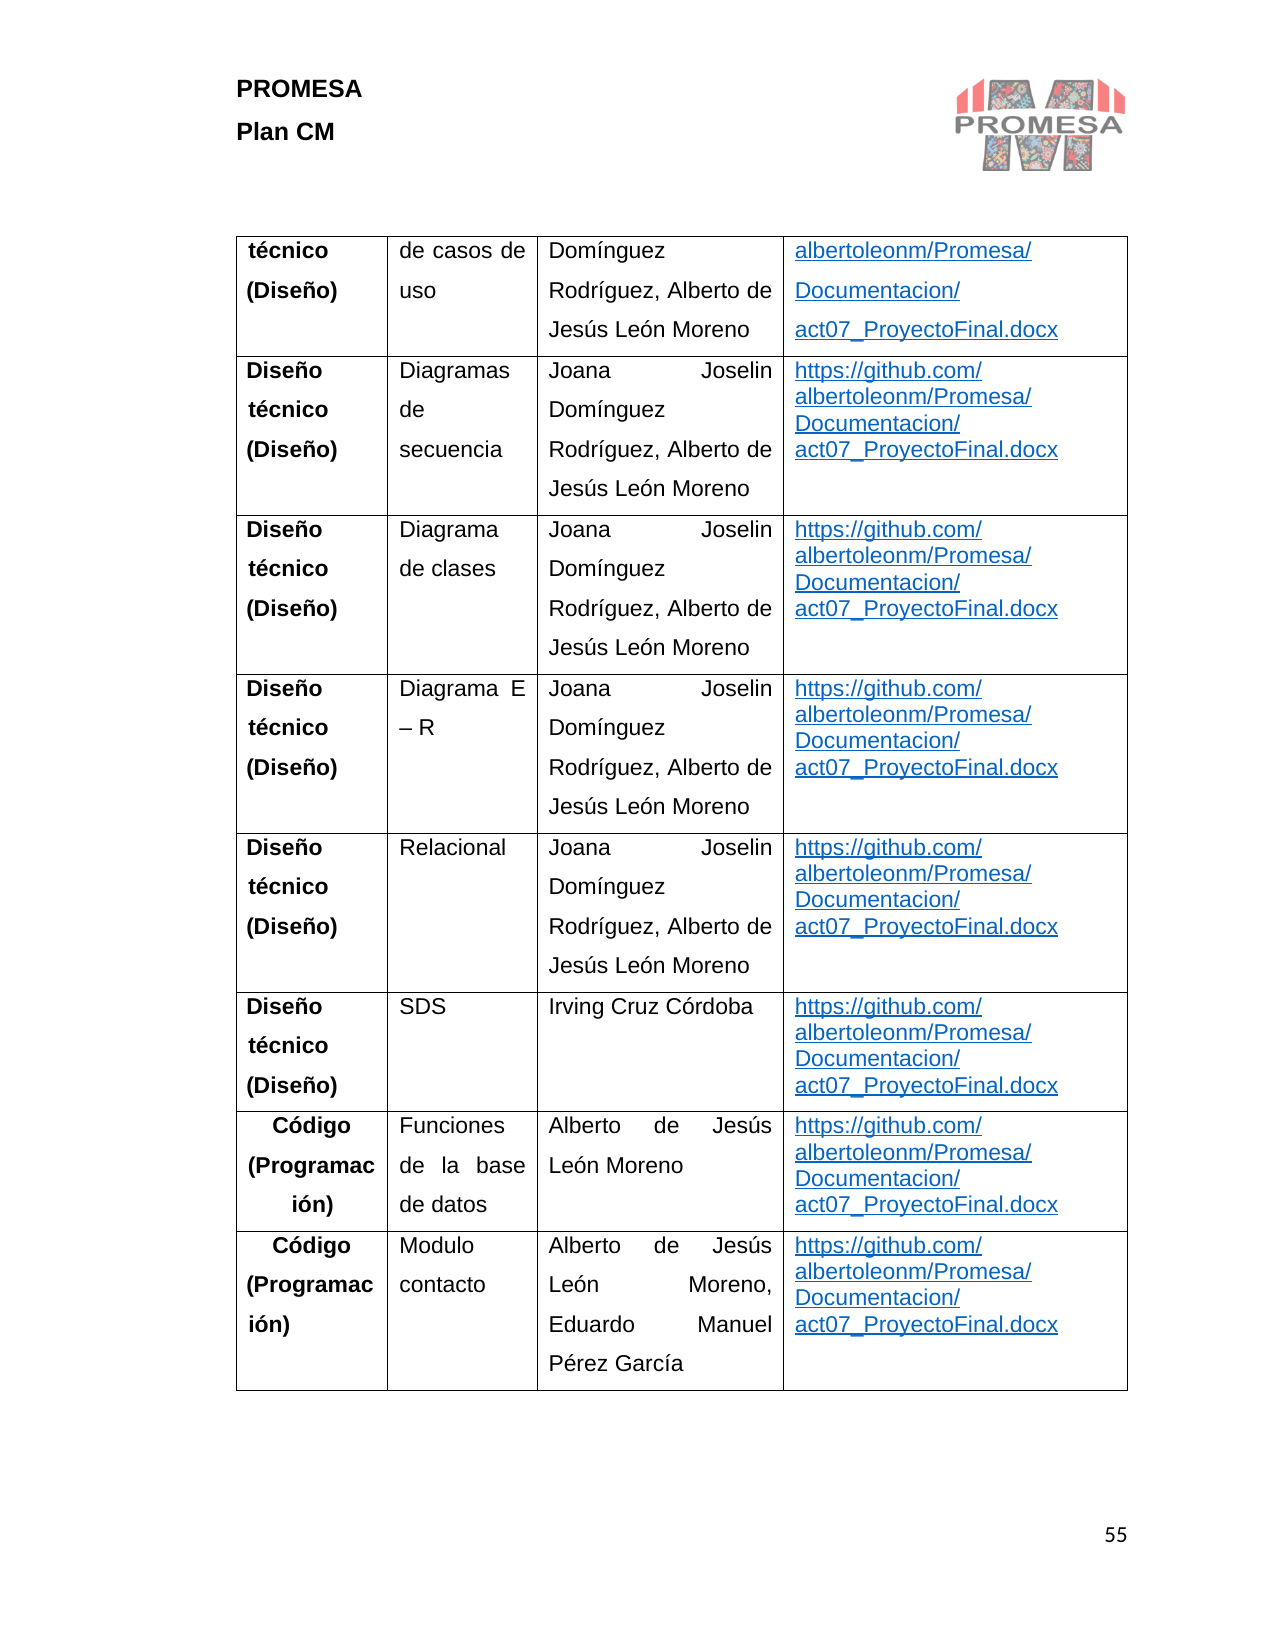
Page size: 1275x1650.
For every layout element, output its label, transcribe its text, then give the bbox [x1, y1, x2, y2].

table_cell Diagrama E – R [388, 675, 537, 833]
table_cell https://github.com/albertoleonm/Promesa/Documentacion/act07_ProyectoFinal.docx [784, 675, 1127, 833]
table_cell Código (Programación) [237, 1112, 387, 1231]
table_cell https://github.com/albertoleonm/Promesa/Documentacion/act07_ProyectoFinal.docx [784, 1232, 1127, 1389]
table_cell Funciones de la base de datos [388, 1112, 537, 1231]
table_cell Joana Joselin Domínguez Rodríguez, Alberto de Jesús León Moreno [538, 834, 783, 992]
table_cell Joana Joselin Domínguez Rodríguez, Alberto de Jesús León Moreno [538, 237, 783, 356]
table_cell Alberto de Jesús León Moreno, Eduardo Manuel Pérez García [538, 1232, 783, 1389]
table_cell Diseño técnico (Diseño) [237, 357, 387, 515]
table_cell Diagramas de casos de uso [388, 237, 537, 356]
table_cell https://github.com/albertoleonm/Promesa/Documentacion/act07_ProyectoFinal.docx [784, 834, 1127, 992]
table_cell https://github.com/albertoleonm/Promesa/Documentacion/act07_ProyectoFinal.docx [784, 993, 1127, 1111]
table_cell Código (Programación) [237, 1232, 387, 1389]
table_cell Diagrama de clases [388, 516, 537, 674]
table_cell Joana Joselin Domínguez Rodríguez, Alberto de Jesús León Moreno [538, 675, 783, 833]
table_cell Diseño técnico (Diseño) [237, 834, 387, 992]
table_cell https://github.com/albertoleonm/Promesa/Documentacion/act07_ProyectoFinal.docx [784, 237, 1127, 356]
table_cell Diseño técnico (Diseño) [237, 993, 387, 1111]
table_cell Joana Joselin Domínguez Rodríguez, Alberto de Jesús León Moreno [538, 357, 783, 515]
table_cell Alberto de Jesús León Moreno [538, 1112, 783, 1231]
table_cell Diseño técnico (Diseño) [237, 516, 387, 674]
table_cell Diagramas de secuencia [388, 357, 537, 515]
table_cell SDS [388, 993, 537, 1111]
table_cell Irving Cruz Córdoba [538, 993, 783, 1111]
table_cell Modulo contacto [388, 1232, 537, 1389]
picture [950, 76, 1125, 170]
table_cell Diseño técnico (Diseño) [237, 237, 387, 356]
table_cell https://github.com/albertoleonm/Promesa/Documentacion/act07_ProyectoFinal.docx [784, 516, 1127, 674]
table_cell https://github.com/albertoleonm/Promesa/Documentacion/act07_ProyectoFinal.docx [784, 357, 1127, 515]
table_cell Diseño técnico (Diseño) [237, 675, 387, 833]
table_cell Joana Joselin Domínguez Rodríguez, Alberto de Jesús León Moreno [538, 516, 783, 674]
table_cell https://github.com/albertoleonm/Promesa/Documentacion/act07_ProyectoFinal.docx [784, 1112, 1127, 1231]
table_cell Relacional [388, 834, 537, 992]
